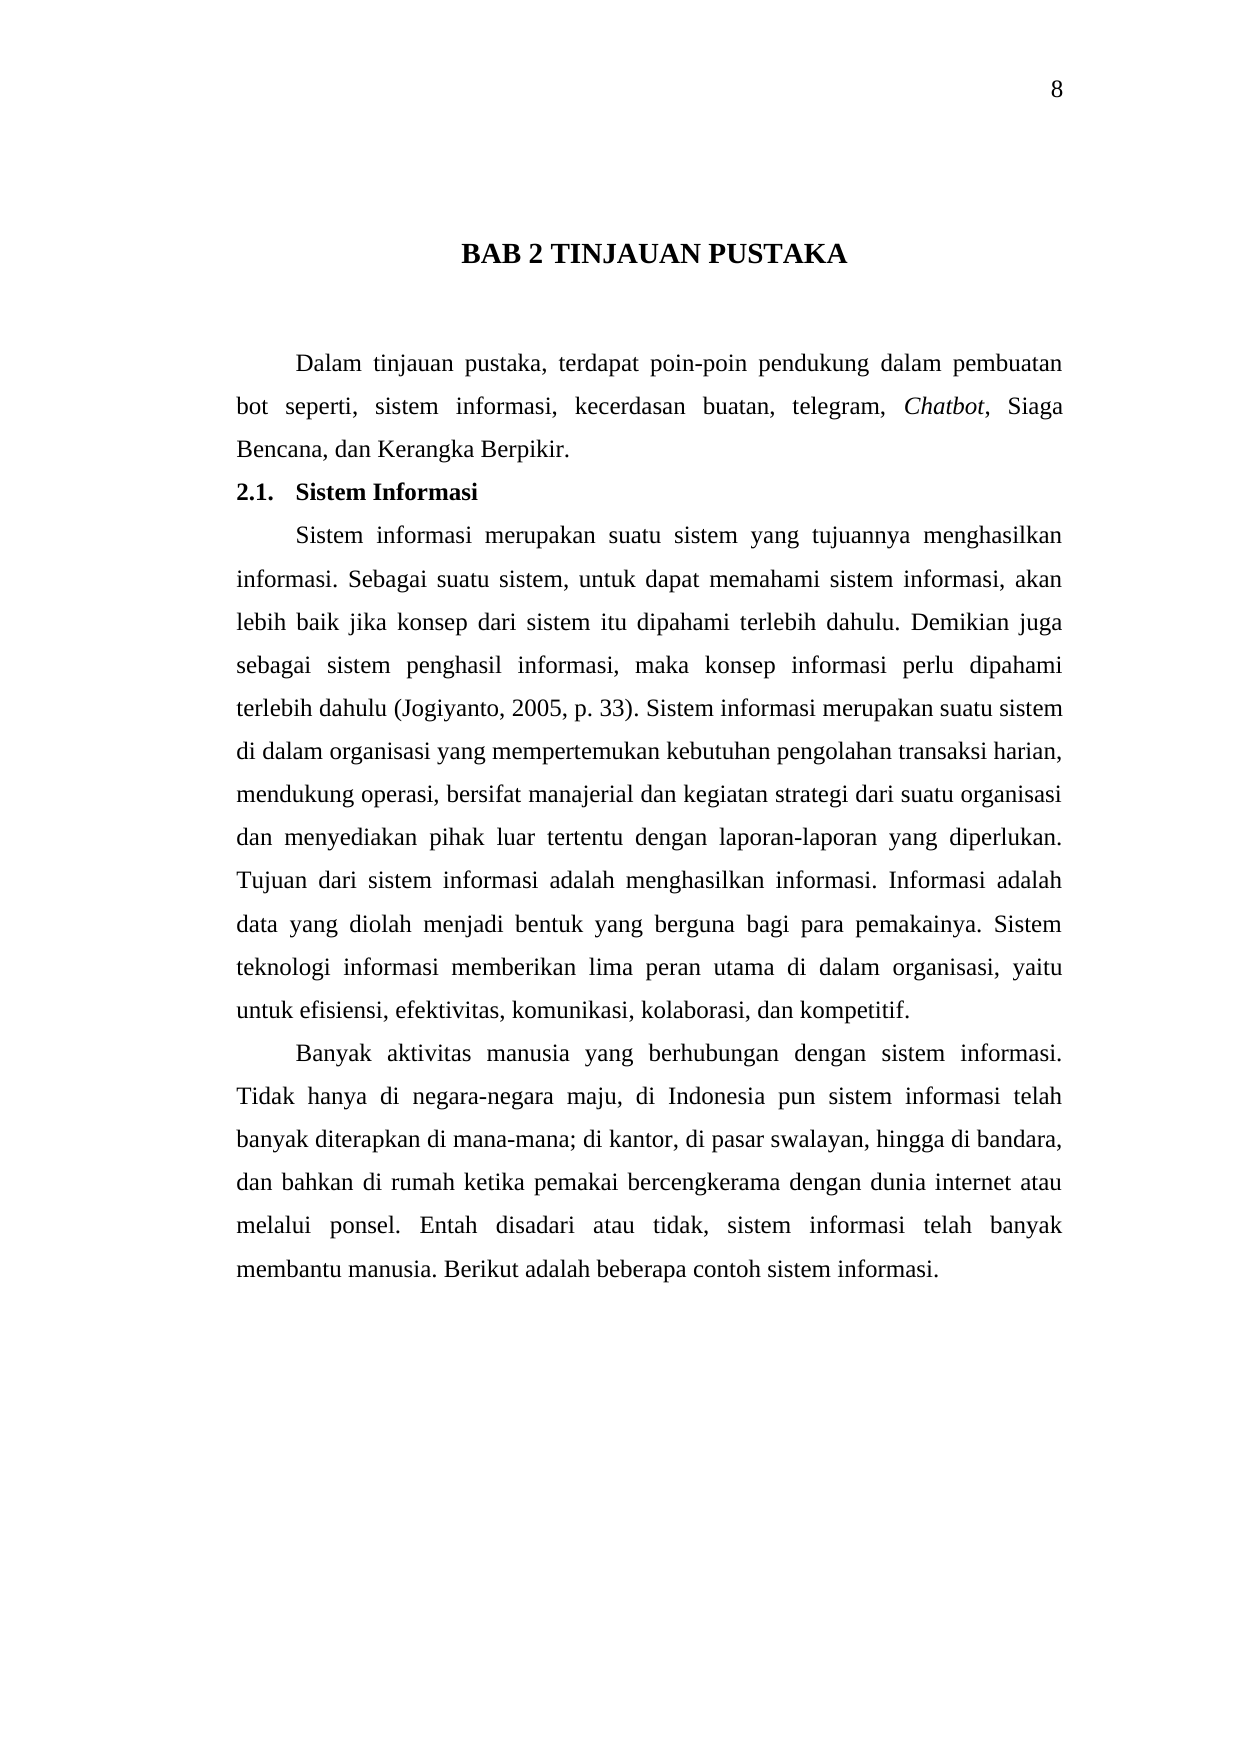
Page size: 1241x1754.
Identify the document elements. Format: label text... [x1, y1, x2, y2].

list Sistem informasi merupakan suatu sistem yang tujuannya menghasilkan informasi. Sebagai suatu sistem, untuk dapat memahami sistem informasi, akan lebih baik jika konsep dari sistem itu dipahami terlebih dahulu. Demikian juga sebagai sistem penghasil informasi, maka konsep informasi perlu dipahami terlebih dahulu . Sistem informasi merupakan suatu sistem di dalam organisasi yang mempertemukan kebutuhan pengolahan transaksi harian, mendukung operasi, bersifat manajerial dan kegiatan strategi dari suatu organisasi dan menyediakan pihak luar tertentu dengan laporan-laporan yang diperlukan. Tujuan dari sistem informasi adalah menghasilkan informasi. Informasi adalah data yang diolah menjadi bentuk yang berguna bagi para pemakainya. Sistem teknologi informasi memberikan lima peran utama di dalam organisasi, yaitu untuk efisiensi, efektivitas, komunikasi, kolaborasi, dan kompetitif. [236, 521, 1063, 1024]
text Banyak aktivitas manusia yang berhubungan dengan sistem informasi. Tidak hanya di negara-negara maju, di Indonesia pun sistem informasi telah banyak diterapkan di mana-mana; di kantor, di pasar swalayan, hingga di bandara, dan bahkan di rumah ketika pemakai bercengkerama dengan dunia internet atau melalui ponsel. Entah disadari atau tidak, sistem informasi telah banyak membantu manusia. Berikut adalah beberapa contoh sistem informasi. [236, 1038, 1063, 1282]
subtitle BAB 2 TINJAUAN PUSTAKA [247, 236, 1062, 270]
text Dalam tinjauan pustaka, terdapat poin-poin pendukung dalam pembuatan bot seperti, sistem informasi, kecerdasan buatan, telegram, Chatbot, Siaga Bencana, dan Kerangka Berpikir. [236, 348, 1063, 463]
subtitle Sistem Informasi [236, 477, 1062, 506]
